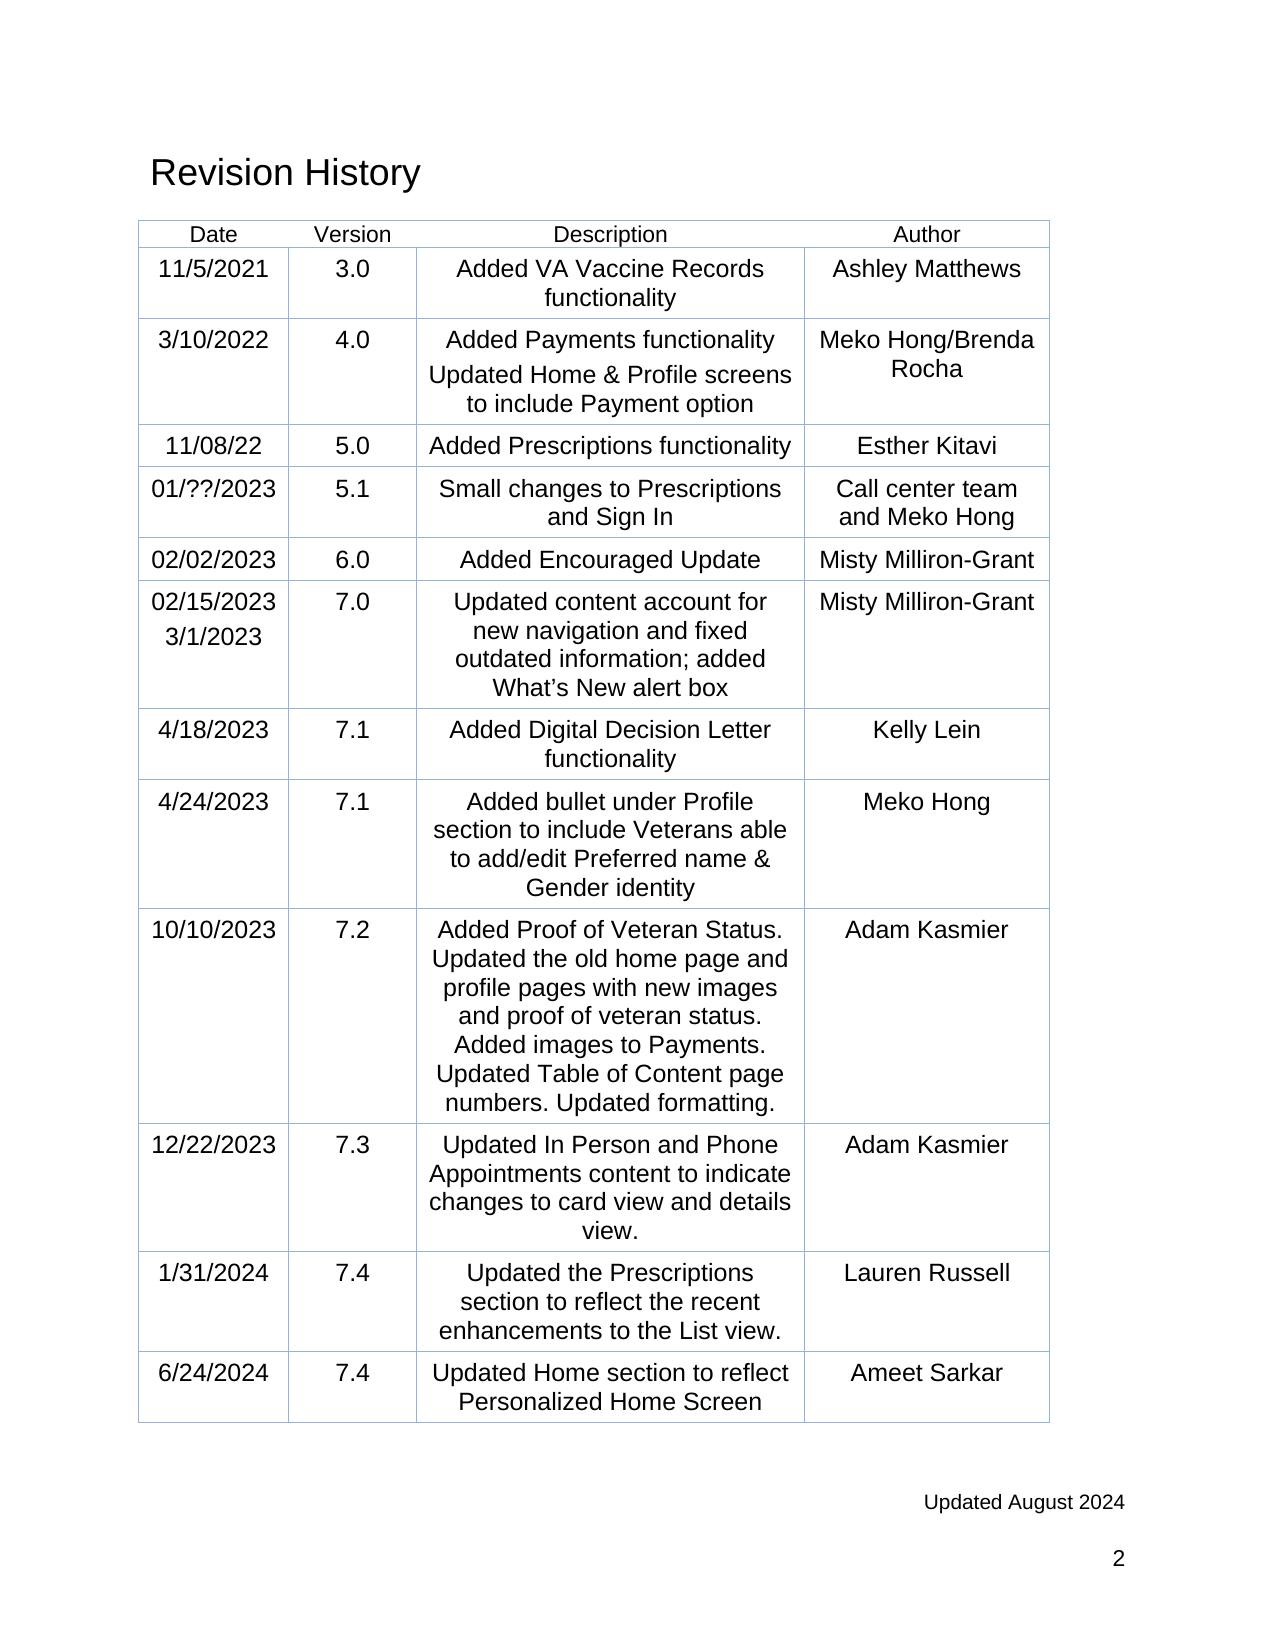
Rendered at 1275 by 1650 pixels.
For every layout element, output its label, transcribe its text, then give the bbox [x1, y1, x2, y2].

table_cell 1/31/2024 [139, 1252, 288, 1351]
table_cell Call center team and Meko Hong [805, 467, 1049, 537]
table_cell Meko Hong/Brenda Rocha [805, 319, 1049, 424]
table_cell Ashley Matthews [805, 248, 1049, 318]
table_cell 11/08/22 [139, 425, 288, 466]
table_cell Added Prescriptions functionality [417, 425, 804, 466]
table_header Description [417, 221, 804, 247]
table_cell 11/5/2021 [139, 248, 288, 318]
table_cell Adam Kasmier [805, 909, 1049, 1122]
table_cell 02/15/2023 3/1/2023 [139, 581, 288, 708]
table_cell Ameet Sarkar [805, 1352, 1049, 1422]
table_header Version [289, 221, 416, 247]
table_cell 6/24/2024 [139, 1352, 288, 1422]
table_cell 5.0 [289, 425, 416, 466]
table_cell 3.0 [289, 248, 416, 318]
table_cell Added bullet under Profile section to include Veterans able to add/edit Preferred name & Gender identity [417, 780, 804, 908]
text Revision History [150, 150, 1125, 219]
table_cell Adam Kasmier [805, 1124, 1049, 1251]
table_cell 7.1 [289, 709, 416, 779]
table_cell 12/22/2023 [139, 1124, 288, 1251]
table_cell 7.3 [289, 1124, 416, 1251]
table_cell Added Encouraged Update [417, 538, 804, 579]
table_cell 4/18/2023 [139, 709, 288, 779]
table_cell 7.2 [289, 909, 416, 1122]
table_cell 02/02/2023 [139, 538, 288, 579]
table_cell Updated content account for new navigation and fixed outdated information; added What’s New alert box [417, 581, 804, 708]
table_cell Updated In Person and Phone Appointments content to indicate changes to card view and details view. [417, 1124, 804, 1251]
table_cell Misty Milliron-Grant [805, 581, 1049, 708]
table_cell Updated the Prescriptions section to reflect the recent enhancements to the List view. [417, 1252, 804, 1351]
table_cell Added Proof of Veteran Status. Updated the old home page and profile pages with new images and proof of veteran status. Added images to Payments. Updated Table of Content page numbers. Updated formatting. [417, 909, 804, 1122]
table_cell Updated Home section to reflect Personalized Home Screen [417, 1352, 804, 1422]
table_cell 4/24/2023 [139, 780, 288, 908]
table_cell 7.4 [289, 1352, 416, 1422]
table_cell 01/??/2023 [139, 467, 288, 537]
table_cell Lauren Russell [805, 1252, 1049, 1351]
table_cell Esther Kitavi [805, 425, 1049, 466]
table_header Author [805, 221, 1049, 247]
table_cell 5.1 [289, 467, 416, 537]
table_cell 3/10/2022 [139, 319, 288, 424]
table_cell Added VA Vaccine Records functionality [417, 248, 804, 318]
table_header Date [139, 221, 288, 247]
table_cell Small changes to Prescriptions and Sign In [417, 467, 804, 537]
table_cell 7.1 [289, 780, 416, 908]
table_cell 6.0 [289, 538, 416, 579]
table_cell Kelly Lein [805, 709, 1049, 779]
table_cell 4.0 [289, 319, 416, 424]
table_cell Meko Hong [805, 780, 1049, 908]
table_cell Added Digital Decision Letter functionality [417, 709, 804, 779]
table_cell Added Payments functionality Updated Home & Profile screens to include Payment option [417, 319, 804, 424]
table_cell 7.4 [289, 1252, 416, 1351]
table_cell 7.0 [289, 581, 416, 708]
table_cell 10/10/2023 [139, 909, 288, 1122]
table_cell Misty Milliron-Grant [805, 538, 1049, 579]
